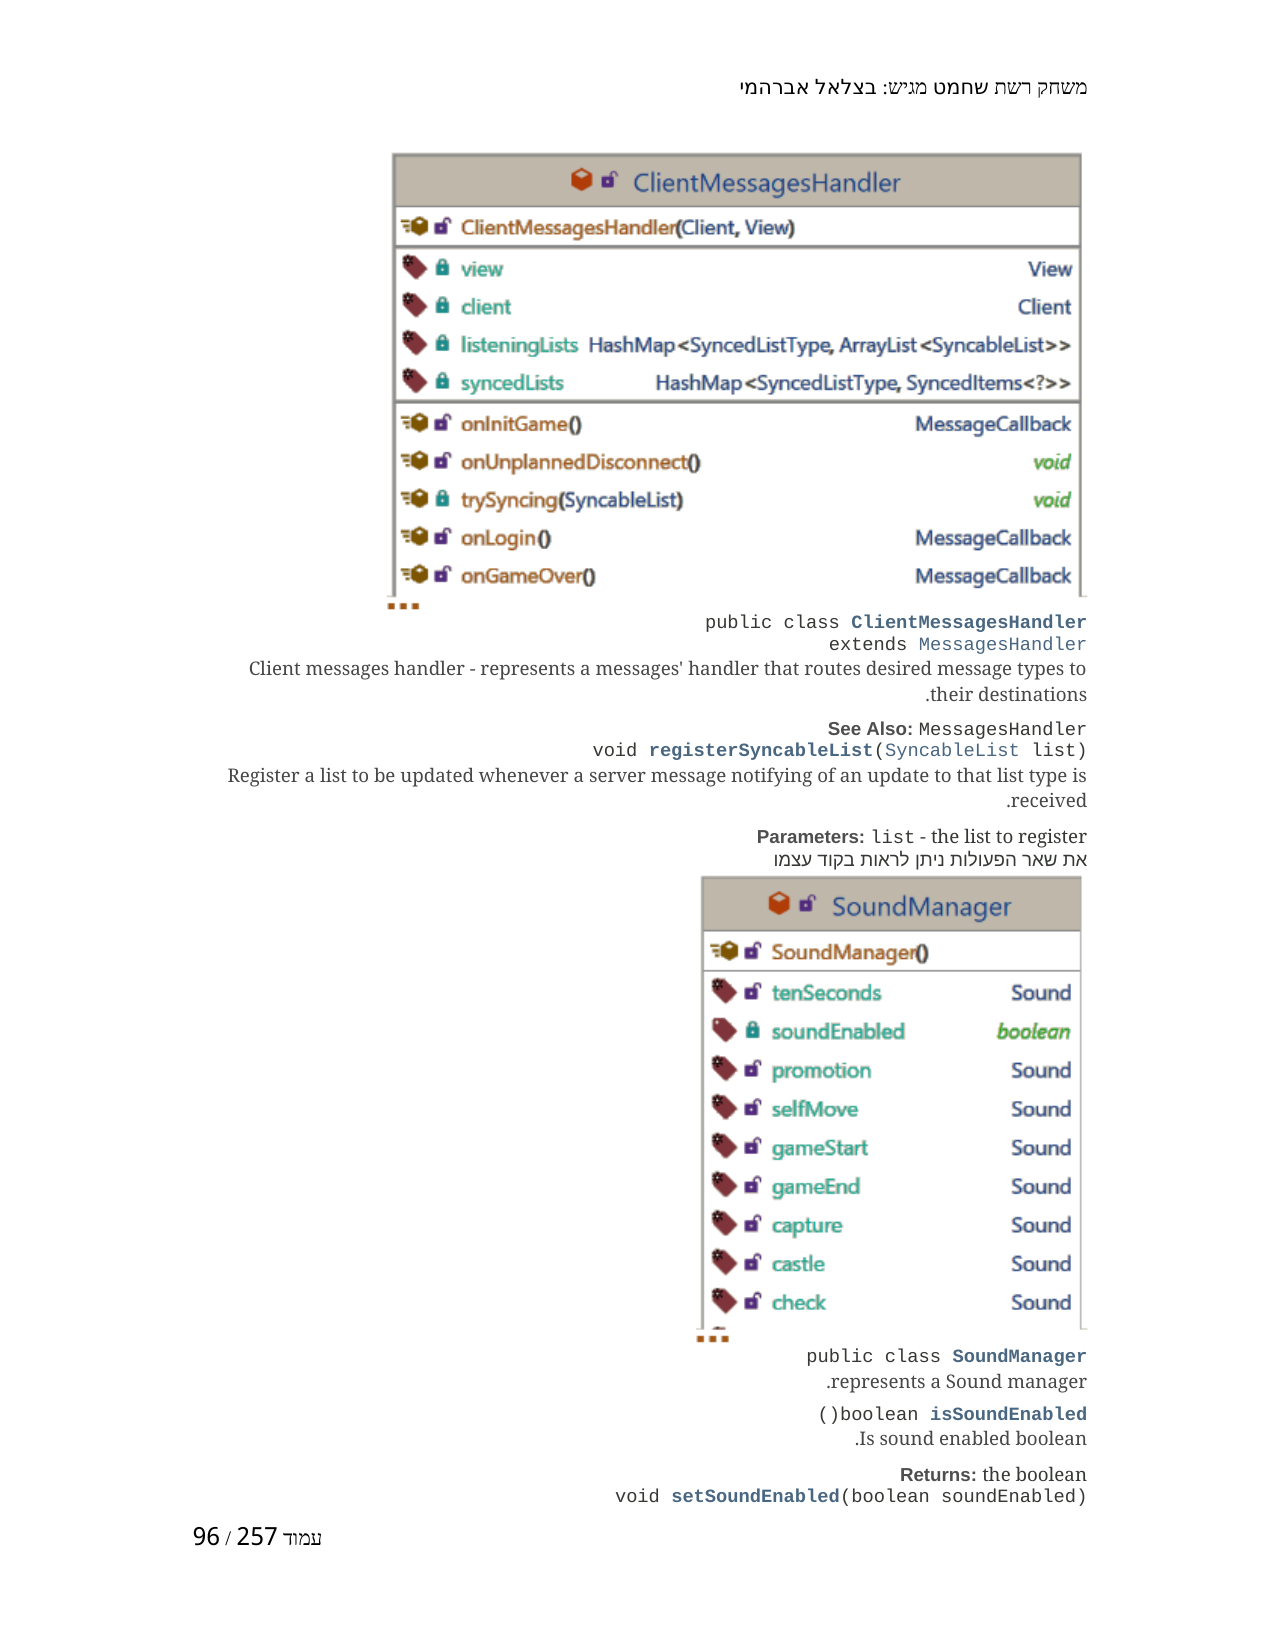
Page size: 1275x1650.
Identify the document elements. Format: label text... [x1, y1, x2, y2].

text public class ClientMessagesHandler [187, 613, 1087, 634]
text extends MessagesHandler [187, 634, 1087, 656]
text Returns: the boolean [187, 1462, 1087, 1487]
text את שאר הפעולות ניתן לראות בקוד עצמו [187, 849, 1087, 871]
text Parameters: list - the list to register [187, 823, 1087, 849]
text public class SoundManager [187, 1347, 1087, 1368]
text void setSoundEnabled​(boolean soundEnabled) [187, 1487, 1087, 1508]
picture [386, 147, 1088, 614]
text Client messages handler - represents a messages' handler that routes desired message types to their destinations. [204, 656, 1087, 709]
picture [696, 870, 1088, 1347]
text represents a Sound manager. [204, 1368, 1087, 1396]
text void registerSyncableList​(SyncableList list) [187, 741, 1087, 762]
text See Also: MessagesHandler [187, 717, 1087, 741]
text boolean isSoundEnabled() [187, 1404, 1087, 1426]
text Is sound enabled boolean. [204, 1426, 1087, 1453]
text Register a list to be updated whenever a server message notifying of an update to that list type is received. [204, 762, 1087, 815]
